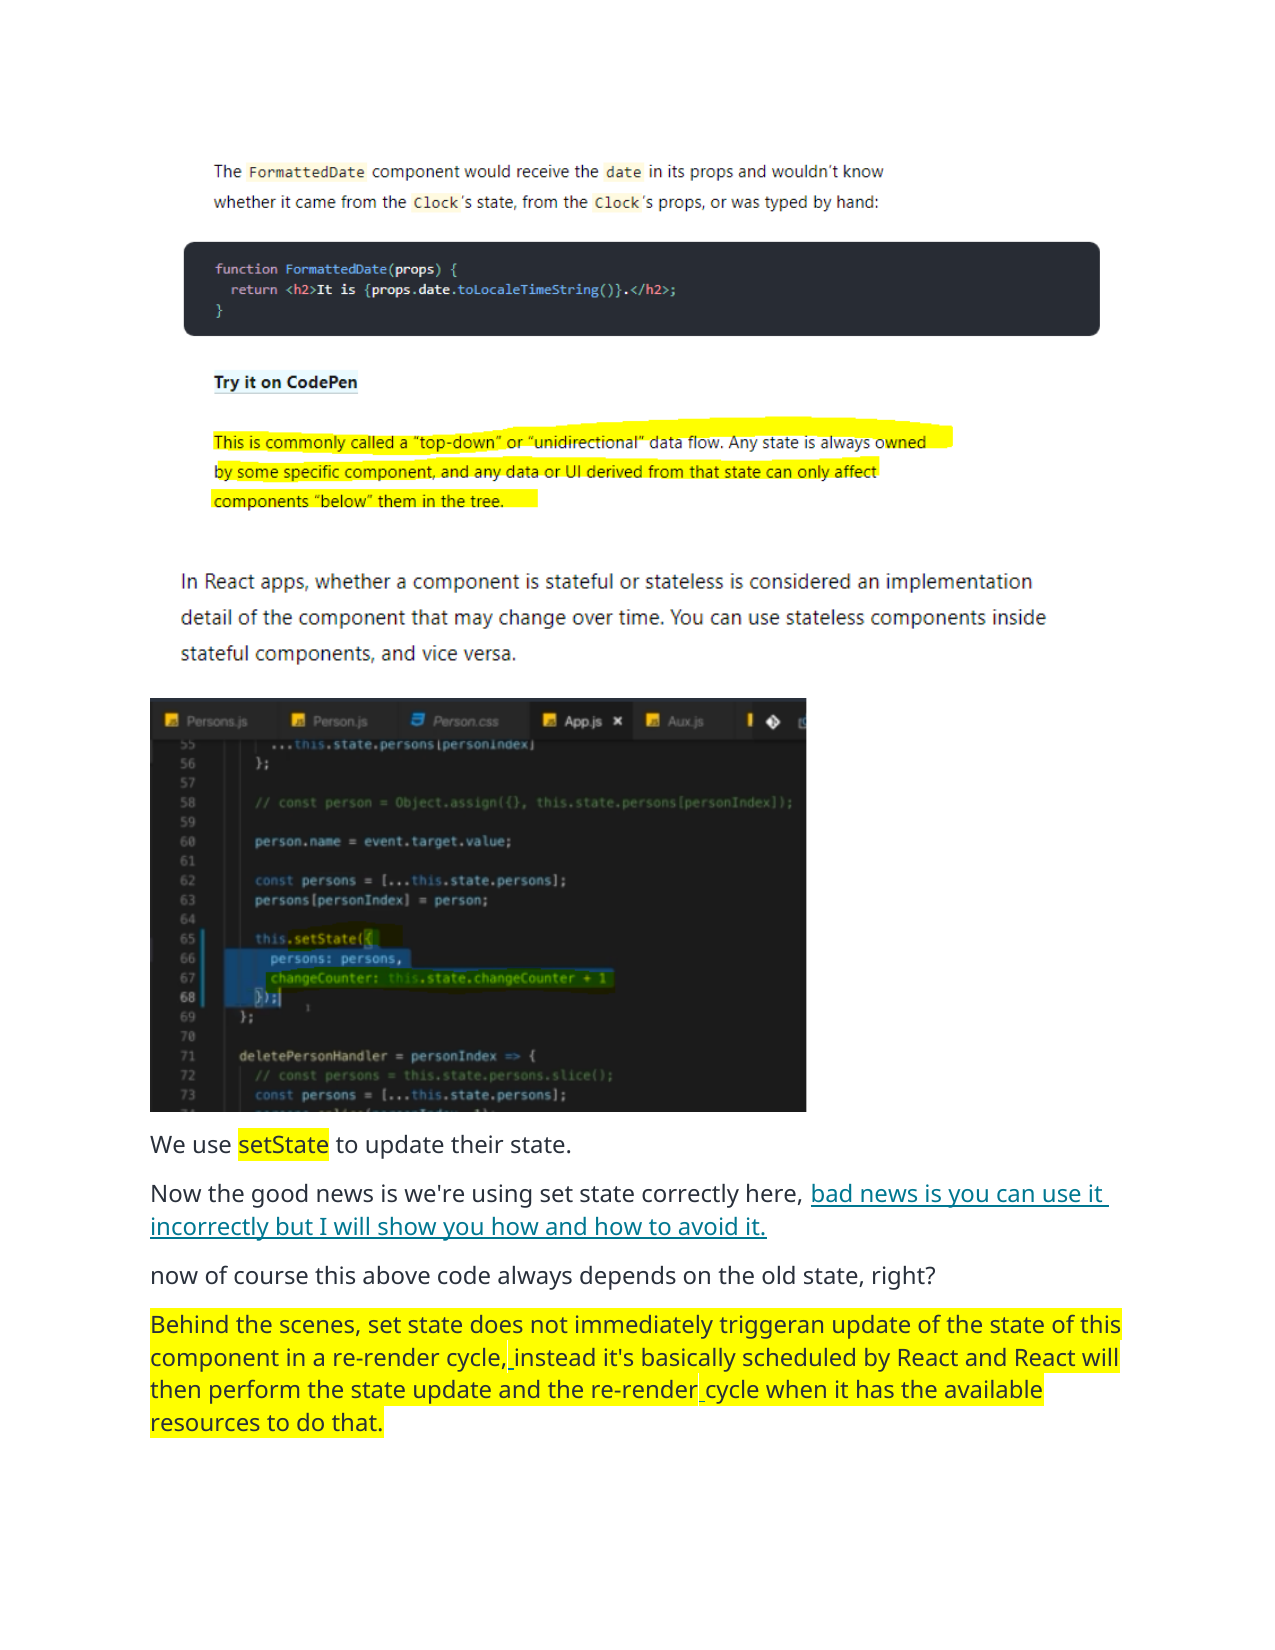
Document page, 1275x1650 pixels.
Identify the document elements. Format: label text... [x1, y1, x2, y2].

text We use setState to update their state. [150, 1128, 238, 1161]
text now of course this above code always depends on the old state, right? [150, 1259, 1125, 1291]
text We use setState to update their state. [329, 1128, 1125, 1161]
picture [150, 150, 1125, 539]
text Behind the scenes, set state does not immediately triggeran update of the state of this component in a re-render cycle, instead it's basically scheduled by React and React will then perform the state update and the re-render cycle when it has the available resources to do that. [384, 1308, 1125, 1438]
picture [150, 698, 807, 1112]
picture [150, 557, 1125, 680]
text Now the good news is we're using set state correctly here, bad news is you can use it incorrectly but I will show you how and how to avoid it. [150, 1177, 1125, 1242]
